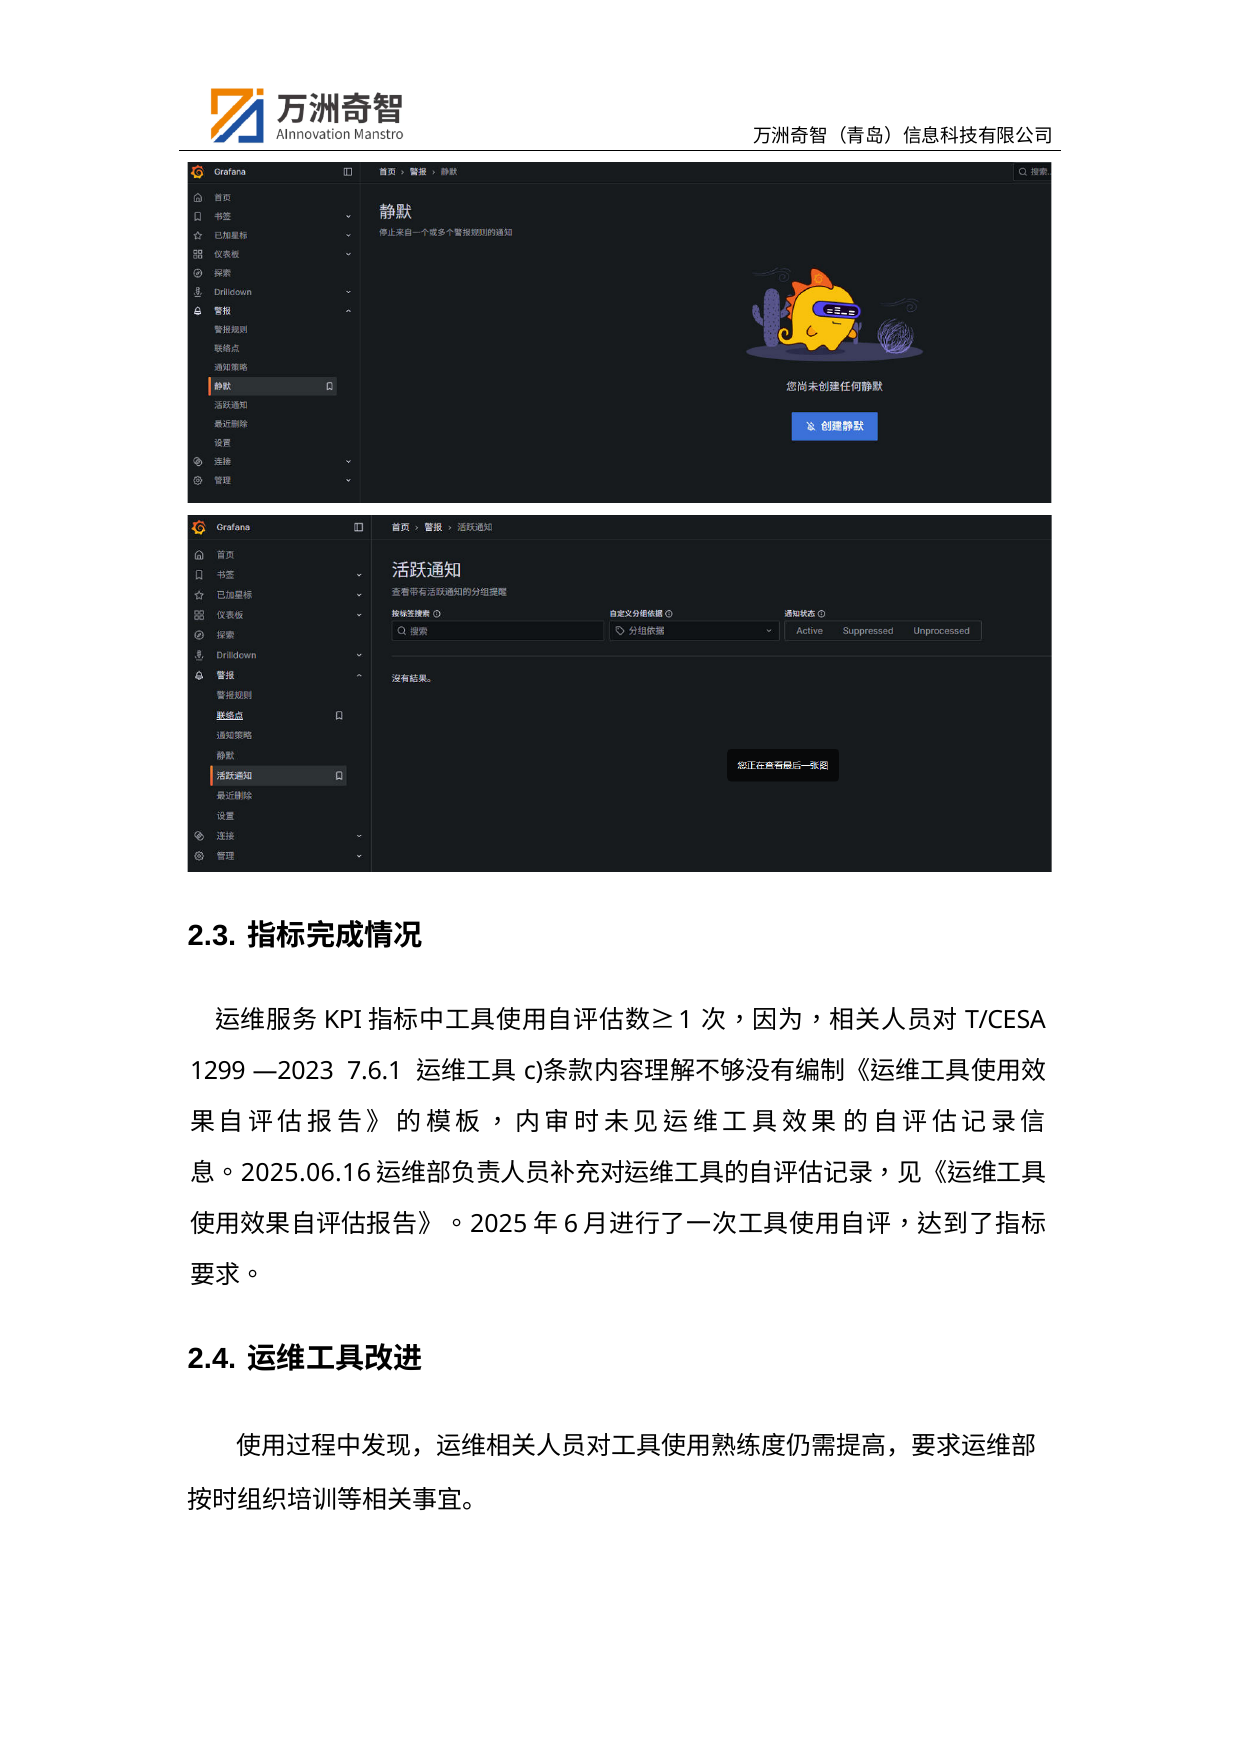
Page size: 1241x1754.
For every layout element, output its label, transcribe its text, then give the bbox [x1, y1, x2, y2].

picture [194, 79, 417, 150]
text 指标完成情况 [187, 911, 1053, 953]
picture [187, 162, 1052, 503]
text 使用过程中发现，运维相关人员对工具使用熟练度仍需提高，要求运维部按时组织培训等相关事宜。 [187, 1425, 1053, 1516]
picture [187, 515, 1052, 872]
text 运维工具改进 [187, 1335, 1053, 1377]
text 运维服务KPI指标中工具使用自评估数≥1 次，因为，相关人员对T/CESA 1299 —2023 7.6.1 运维工具 c)条款内容理解不够没有编制《运维工具使用效果自评估报告》的模板，内审时未见运维工具效果的自评估记录信息。2025.06.16运维部负责人员补充对运维工具的自评估记录，见《运维工具使用效果自评估报告》。2025年6月进行了一次工具使用自评，达到了指标要求。 [190, 1002, 1046, 1291]
